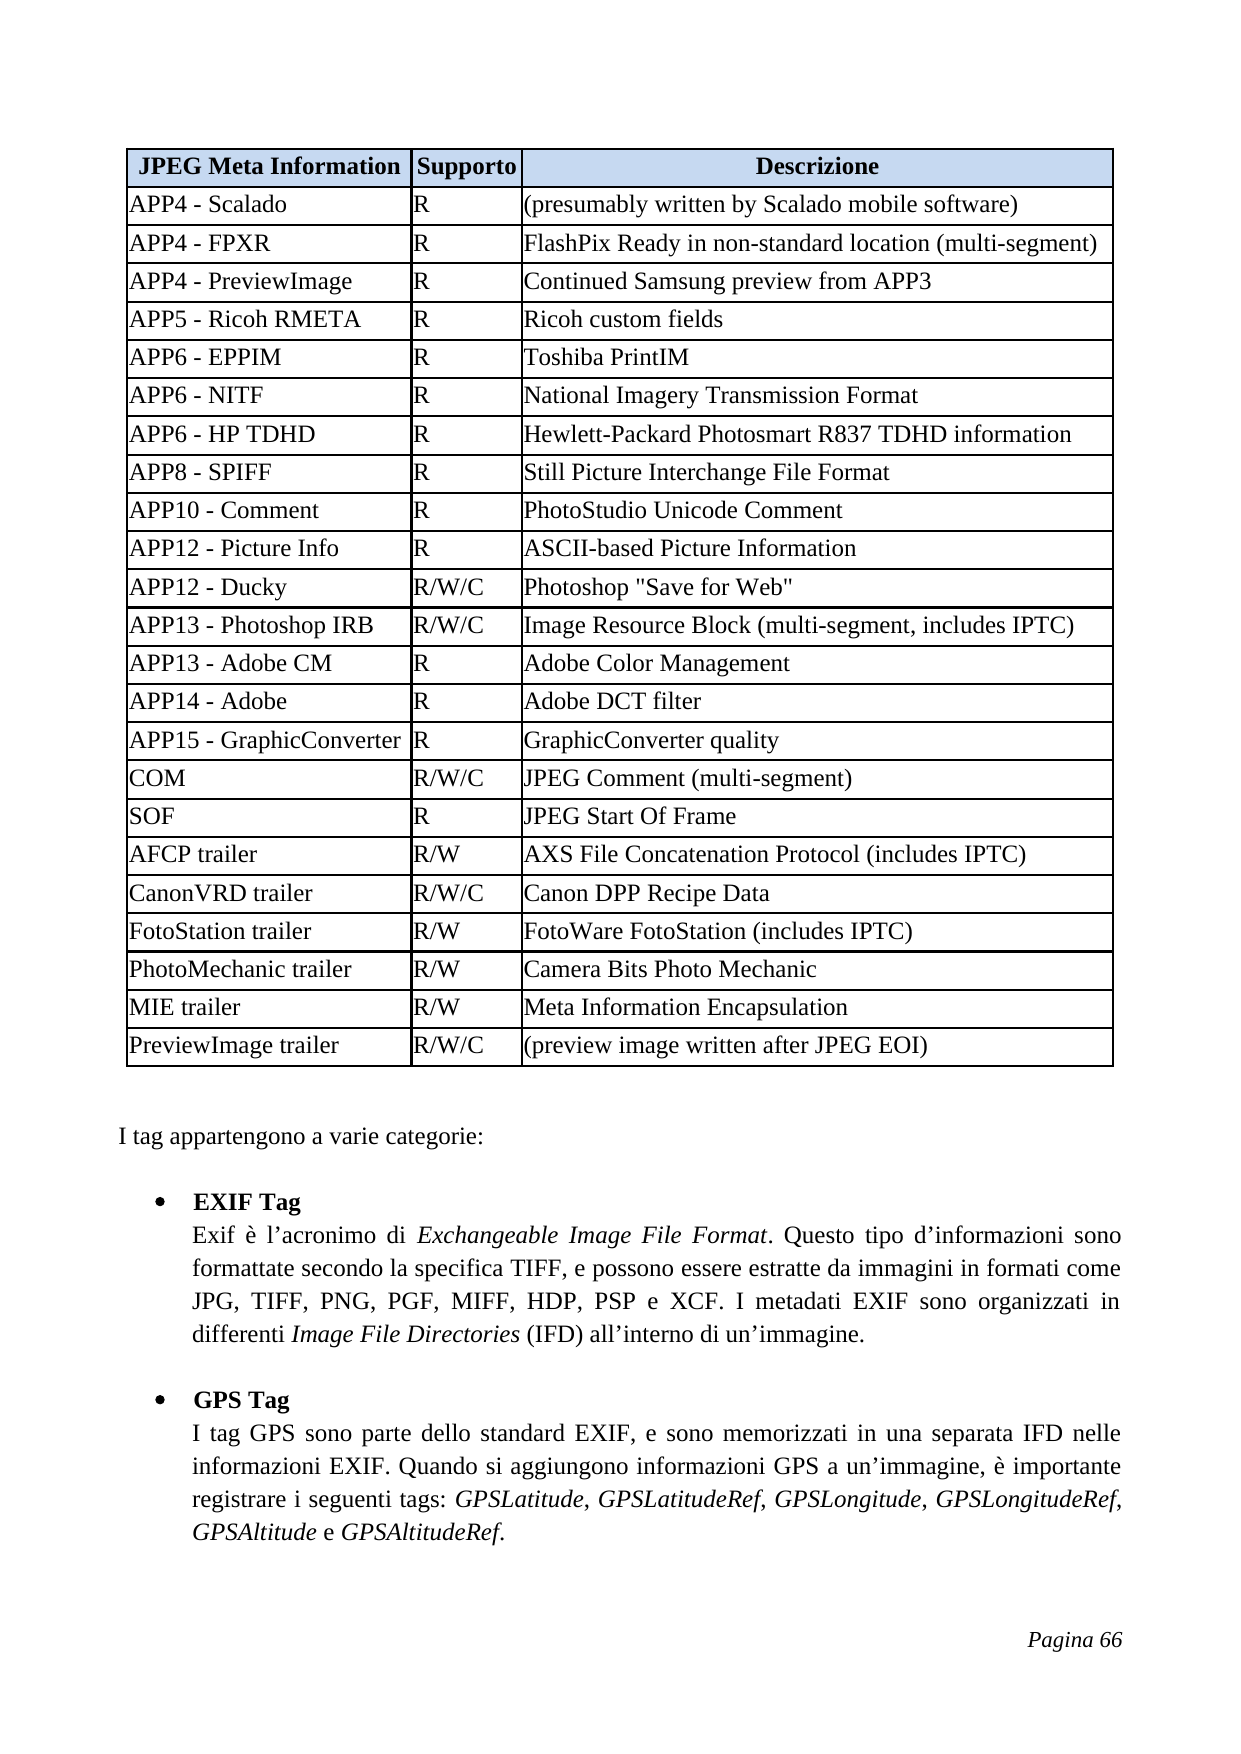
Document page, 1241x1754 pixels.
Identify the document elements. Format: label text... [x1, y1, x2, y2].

table_cell R [413, 685, 521, 721]
table_cell ASCII-based Picture Information [523, 532, 1112, 568]
table_cell R/W/C [413, 761, 521, 797]
table_cell APP5 - Ricoh RMETA [128, 303, 410, 339]
table_cell (preview image written after JPEG EOI) [523, 1029, 1112, 1065]
table_cell National Imagery Transmission Format [523, 379, 1112, 415]
table_cell R [413, 341, 521, 377]
table_cell APP4 - FPXR [128, 226, 410, 262]
table_cell APP13 - Adobe CM [128, 647, 410, 683]
table_cell Continued Samsung preview from APP3 [523, 264, 1112, 301]
text I tag GPS sono parte dello standard EXIF, e sono memorizzati in una separata IFD nelle informazioni EXIF. Quando si aggiungono informazioni GPS a un’immagine, è importante registrare i seguenti tags: GPSLatitude, GPSLatitudeRef, GPSLongitude, GPSLongitudeRef, GPSAltitude e GPSAltitudeRef. [192, 1418, 1122, 1546]
table_cell APP6 - NITF [128, 379, 410, 415]
table_cell GraphicConverter quality [523, 723, 1112, 759]
table_cell Camera Bits Photo Mechanic [523, 953, 1112, 989]
table_cell FotoWare FotoStation (includes IPTC) [523, 914, 1112, 950]
table_cell R [413, 226, 521, 262]
table_cell Image Resource Block (multi-segment, includes IPTC) [523, 609, 1112, 644]
table_cell R/W [413, 914, 521, 950]
table_cell APP4 - Scalado [128, 188, 410, 224]
table_cell APP13 - Photoshop IRB [128, 609, 410, 644]
table_cell R/W/C [413, 1029, 521, 1065]
table_cell R/W [413, 953, 521, 989]
table_cell AXS File Concatenation Protocol (includes IPTC) [523, 838, 1112, 874]
table_cell Still Picture Interchange File Format [523, 456, 1112, 492]
table_cell R/W [413, 991, 521, 1027]
table_cell Hewlett-Packard Photosmart R837 TDHD information [523, 417, 1112, 453]
table_cell Meta Information Encapsulation [523, 991, 1112, 1027]
table_cell APP14 - Adobe [128, 685, 410, 721]
table_cell APP6 - HP TDHD [128, 417, 410, 453]
table_cell R [413, 494, 521, 530]
table_cell R [413, 800, 521, 836]
list EXIF Tag [156, 1187, 1122, 1216]
table_cell R [413, 456, 521, 492]
table_cell APP15 - GraphicConverter [128, 723, 410, 759]
table_cell PhotoMechanic trailer [128, 953, 410, 989]
table_cell MIE trailer [128, 991, 410, 1027]
table_cell Toshiba PrintIM [523, 341, 1112, 377]
table_cell R/W [413, 838, 521, 874]
table_cell JPEG Comment (multi-segment) [523, 761, 1112, 797]
table_cell Adobe Color Management [523, 647, 1112, 683]
table_cell FotoStation trailer [128, 914, 410, 950]
table_header JPEG Meta Information [128, 150, 410, 186]
table_cell APP8 - SPIFF [128, 456, 410, 492]
table_cell R [413, 188, 521, 224]
list GPS Tag [156, 1385, 1122, 1414]
table_cell COM [128, 761, 410, 797]
table_cell JPEG Start Of Frame [523, 800, 1112, 836]
table_header Supporto [413, 150, 521, 186]
table_cell APP12 - Picture Info [128, 532, 410, 568]
table_cell Photoshop "Save for Web" [523, 570, 1112, 606]
table_cell APP6 - EPPIM [128, 341, 410, 377]
table_cell AFCP trailer [128, 838, 410, 874]
table_cell R/W/C [413, 876, 521, 912]
table_cell FlashPix Ready in non-standard location (multi-segment) [523, 226, 1112, 262]
table_cell SOF [128, 800, 410, 836]
table_cell R/W/C [413, 570, 521, 606]
table_cell R/W/C [413, 609, 521, 644]
table_cell Adobe DCT filter [523, 685, 1112, 721]
table_cell Ricoh custom fields [523, 303, 1112, 339]
table_cell APP12 - Ducky [128, 570, 410, 606]
table_cell R [413, 417, 521, 453]
table_header Descrizione [523, 150, 1112, 186]
text I tag appartengono a varie categorie: [118, 1121, 1122, 1150]
table_cell R [413, 723, 521, 759]
text Exif è l’acronimo di Exchangeable Image File Format. Questo tipo d’informazioni sono formattate secondo la specifica TIFF, e possono essere estratte da immagini in formati come JPG, TIFF, PNG, PGF, MIFF, HDP, PSP e XCF. I metadati EXIF sono organizzati in differenti Image File Directories (IFD) all’interno di un’immagine. [192, 1220, 1122, 1348]
table_cell PreviewImage trailer [128, 1029, 410, 1065]
table_cell R [413, 264, 521, 301]
table_cell R [413, 379, 521, 415]
table_cell R [413, 532, 521, 568]
table_cell R [413, 647, 521, 683]
table_cell R [413, 303, 521, 339]
table_cell Canon DPP Recipe Data [523, 876, 1112, 912]
table_cell APP10 - Comment [128, 494, 410, 530]
table_cell (presumably written by Scalado mobile software) [523, 188, 1112, 224]
table_cell APP4 - PreviewImage [128, 264, 410, 301]
table_cell PhotoStudio Unicode Comment [523, 494, 1112, 530]
table_cell CanonVRD trailer [128, 876, 410, 912]
